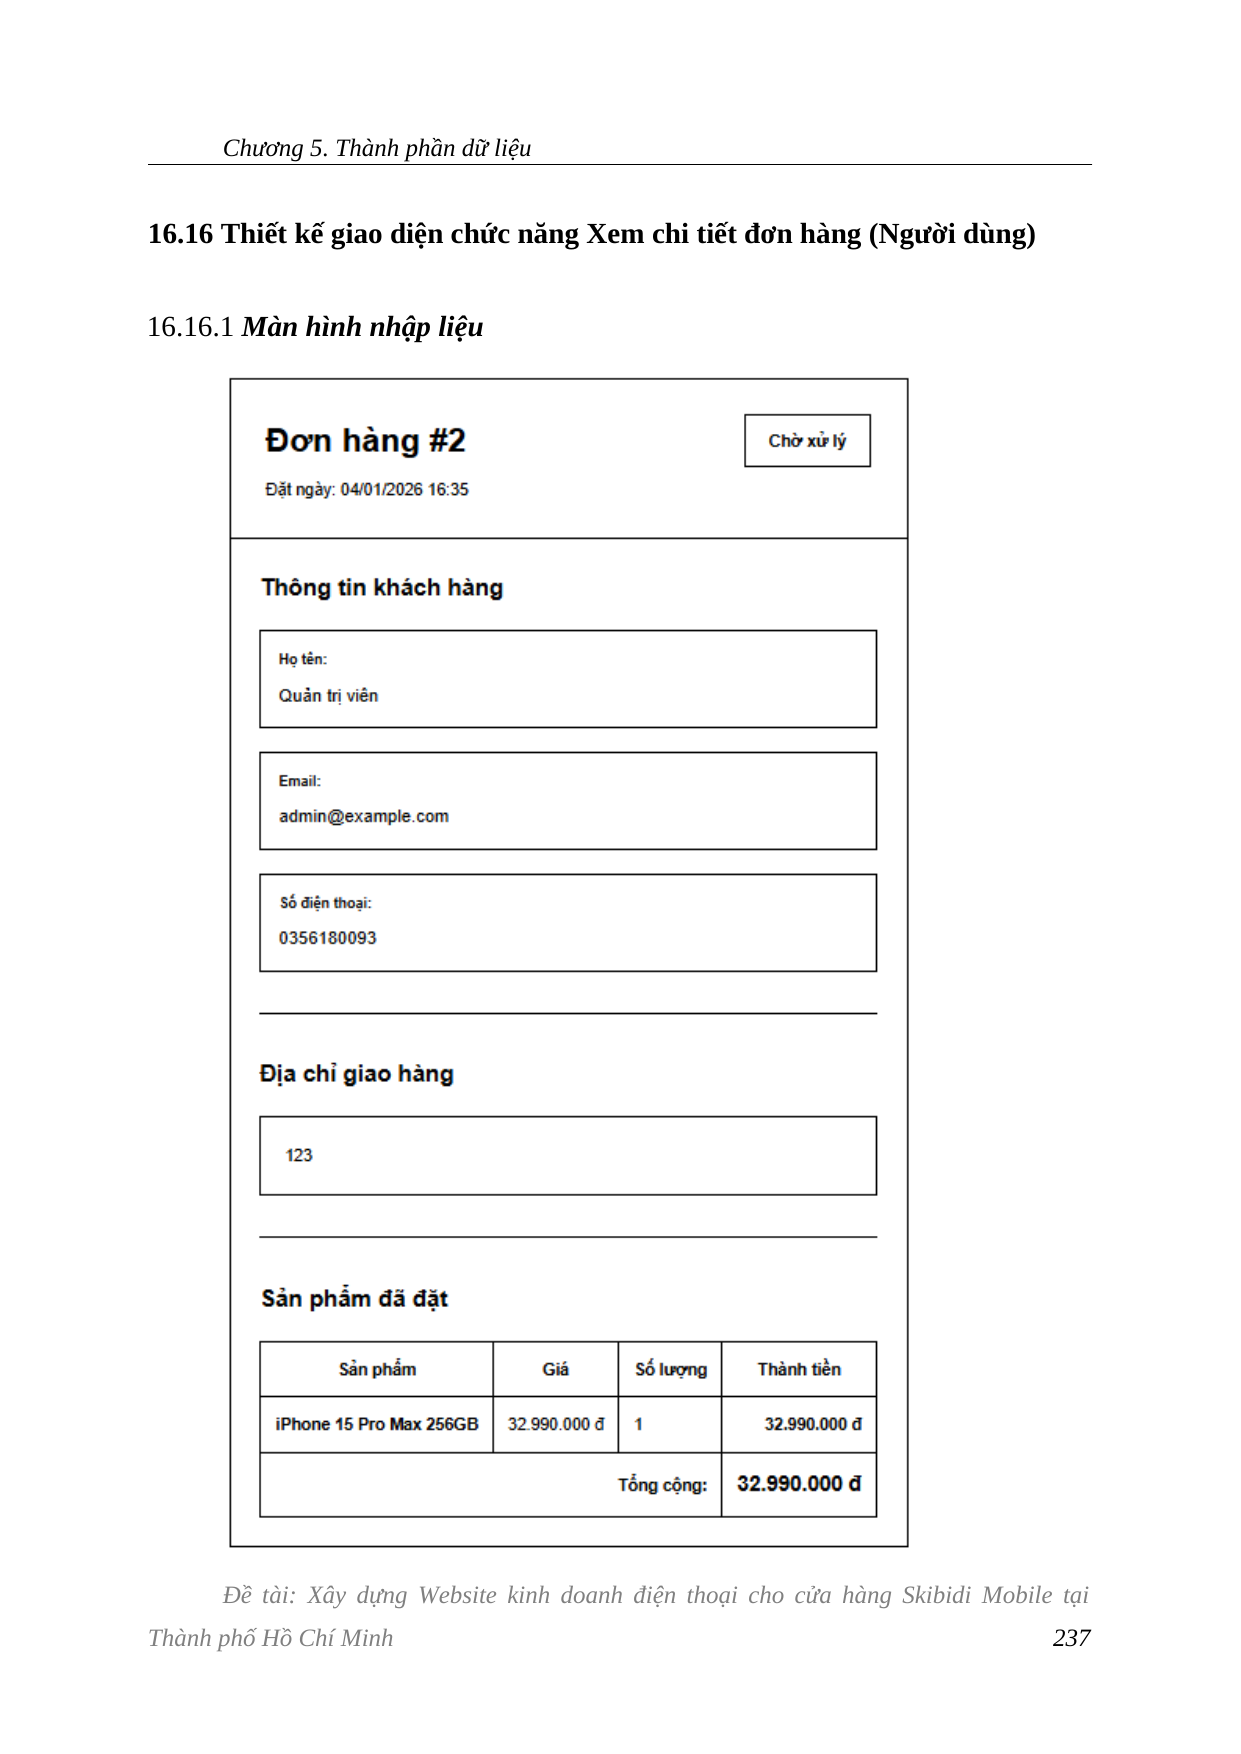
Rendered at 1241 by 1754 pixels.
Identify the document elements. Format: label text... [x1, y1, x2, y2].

subtitle Thiết kế giao diện chức năng Xem chi tiết đơn hàng (Người dùng) [148, 207, 1092, 253]
picture [222, 369, 912, 1557]
subtitle Màn hình nhập liệu [147, 303, 1092, 344]
